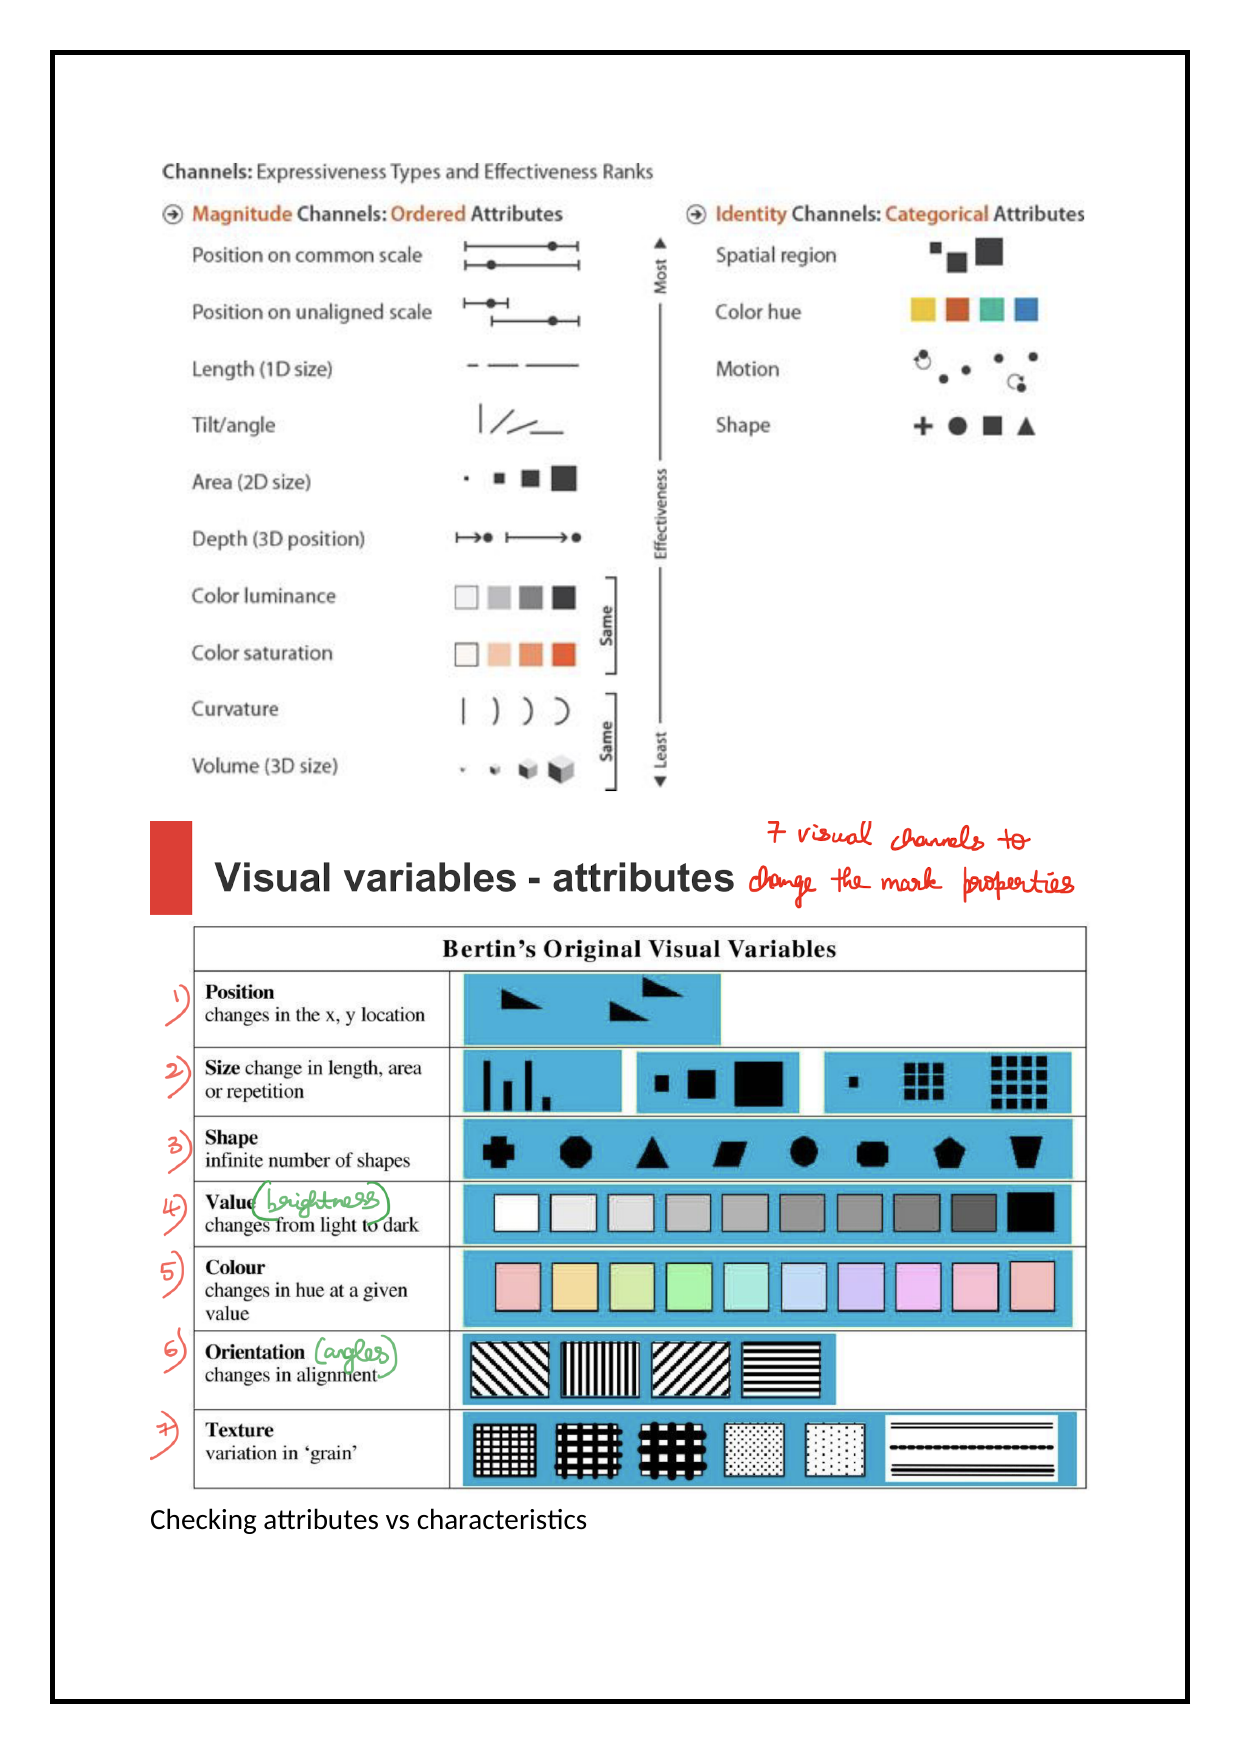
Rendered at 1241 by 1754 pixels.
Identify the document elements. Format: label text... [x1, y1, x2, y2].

picture [150, 150, 1091, 1501]
text Checking attributes vs characteristics [150, 1501, 1090, 1536]
